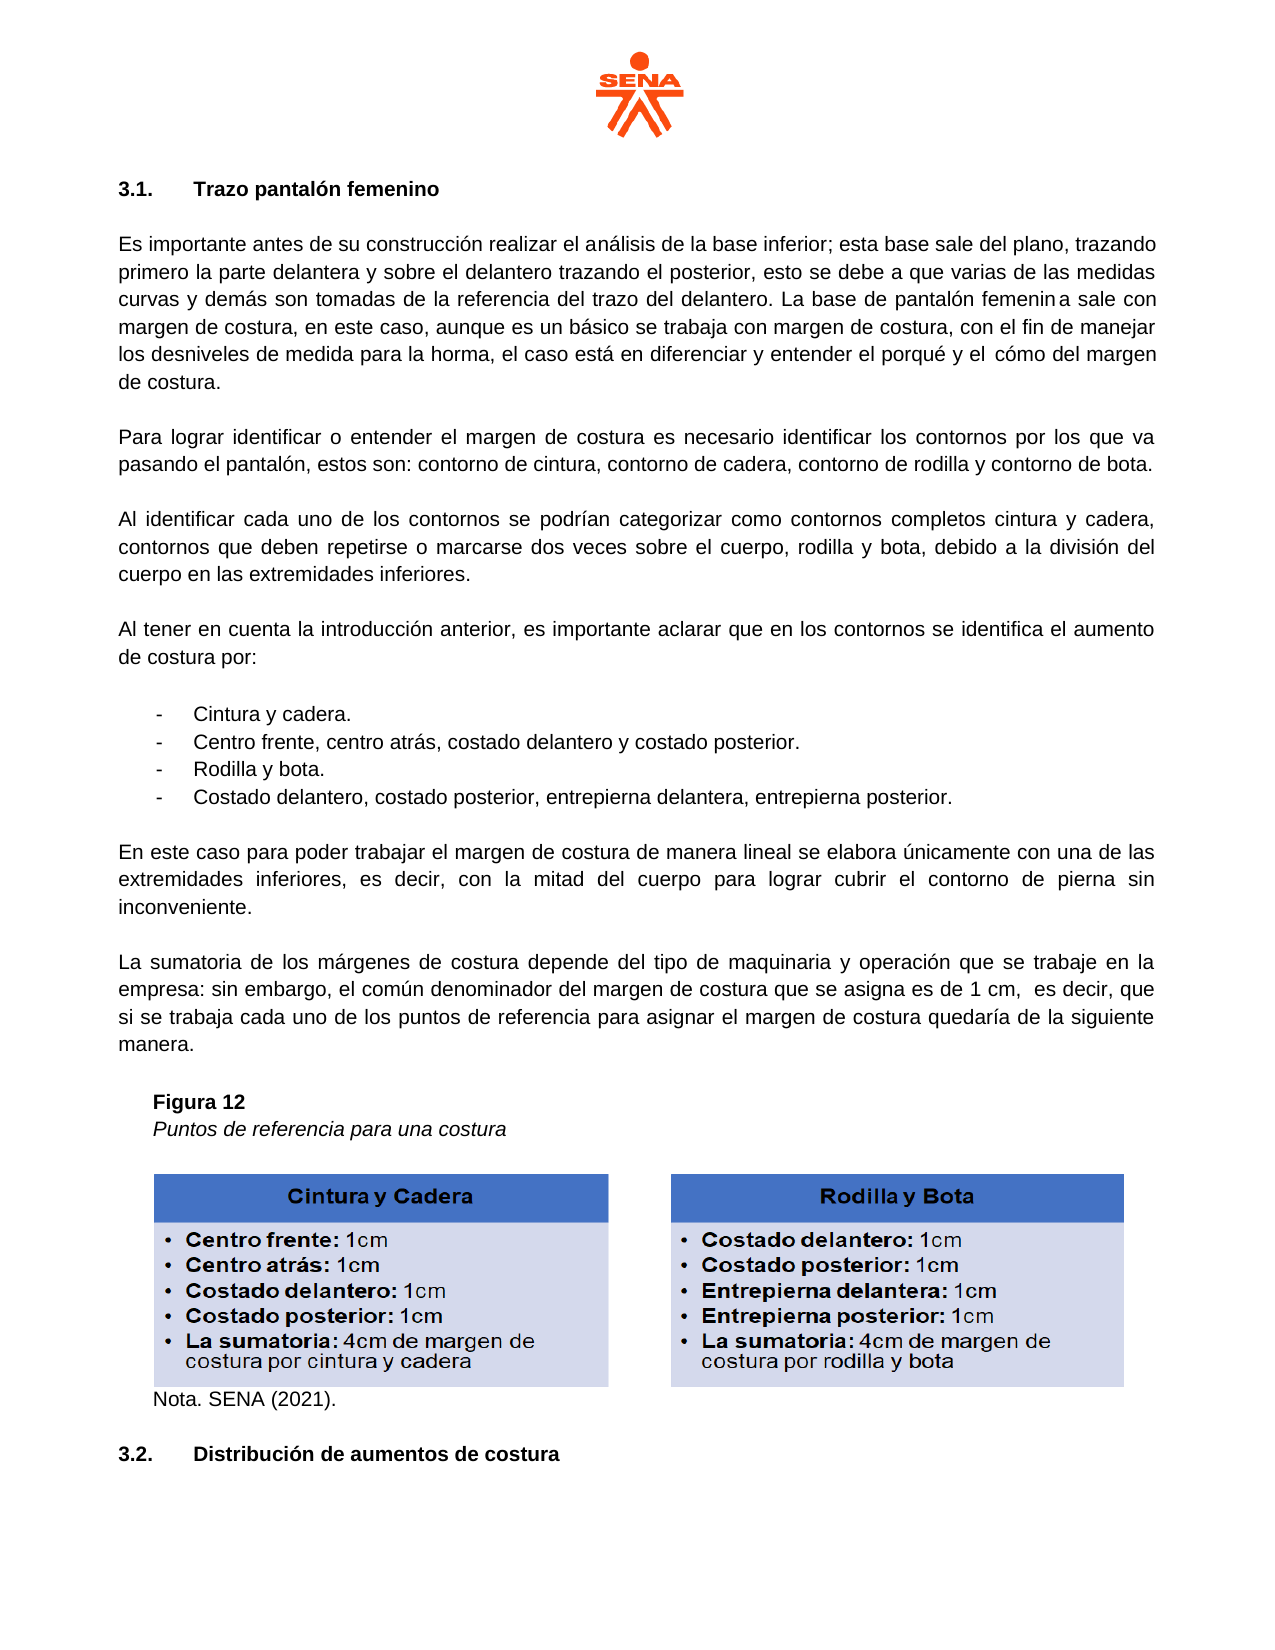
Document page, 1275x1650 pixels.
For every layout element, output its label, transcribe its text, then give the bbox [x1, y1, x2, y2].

text 3.2. Distribución de aumentos de costura [118, 1442, 1157, 1466]
text La sumatoria de los márgenes de costura depende del tipo de maquinaria y operación que se trabaje en la empresa: sin embargo, el común denominador del margen de costura que se asigna es de 1 cm, es decir, que si se trabaja cada uno de los puntos de referencia para asignar el margen de costura quedaría de la siguiente manera. [118, 949, 1157, 1056]
text En este caso para poder trabajar el margen de costura de manera lineal se elabora únicamente con una de las extremidades inferiores, es decir, con la mitad del cuerpo para lograr cubrir el contorno de pierna sin inconveniente. [118, 839, 1157, 918]
text Nota. SENA (2021). [118, 1387, 1157, 1411]
picture [151, 1172, 1124, 1387]
text Puntos de referencia para una costura [118, 1117, 1157, 1141]
list Cintura y cadera. [156, 702, 1157, 726]
text Para lograr identificar o entender el margen de costura es necesario identificar los contornos por los que va pasando el pantalón, estos son: contorno de cintura, contorno de cadera, contorno de rodilla y contorno de bota. [118, 425, 1157, 476]
text Al tener en cuenta la introducción anterior, es importante aclarar que en los contornos se identifica el aumento de costura por: [118, 590, 1157, 669]
list Costado delantero, costado posterior, entrepierna delantera, entrepierna posterior. [156, 784, 1157, 808]
text Figura 12 [118, 1090, 1157, 1114]
text 3.1. Trazo pantalón femenino [118, 177, 1157, 201]
list Rodilla y bota. [156, 757, 1157, 781]
picture [585, 48, 690, 142]
text Al identificar cada uno de los contornos se podrían categorizar como contornos completos cintura y cadera, contornos que deben repetirse o marcarse dos veces sobre el cuerpo, rodilla y bota, debido a la división del cuerpo en las extremidades inferiores. [118, 507, 1157, 586]
text Es importante antes de su construcción realizar el análisis de la base inferior; esta base sale del plano, trazando primero la parte delantera y sobre el delantero trazando el posterior, esto se debe a que varias de las medidas curvas y demás son tomadas de la referencia del trazo del delantero. La base de pantalón femenina sale con margen de costura, en este caso, aunque es un básico se trabaja con margen de costura, con el fin de manejar los desniveles de medida para la horma, el caso está en diferenciar y entender el porqué y el cómo del margen de costura. [118, 232, 1157, 394]
list Centro frente, centro atrás, costado delantero y costado posterior. [156, 729, 1157, 753]
